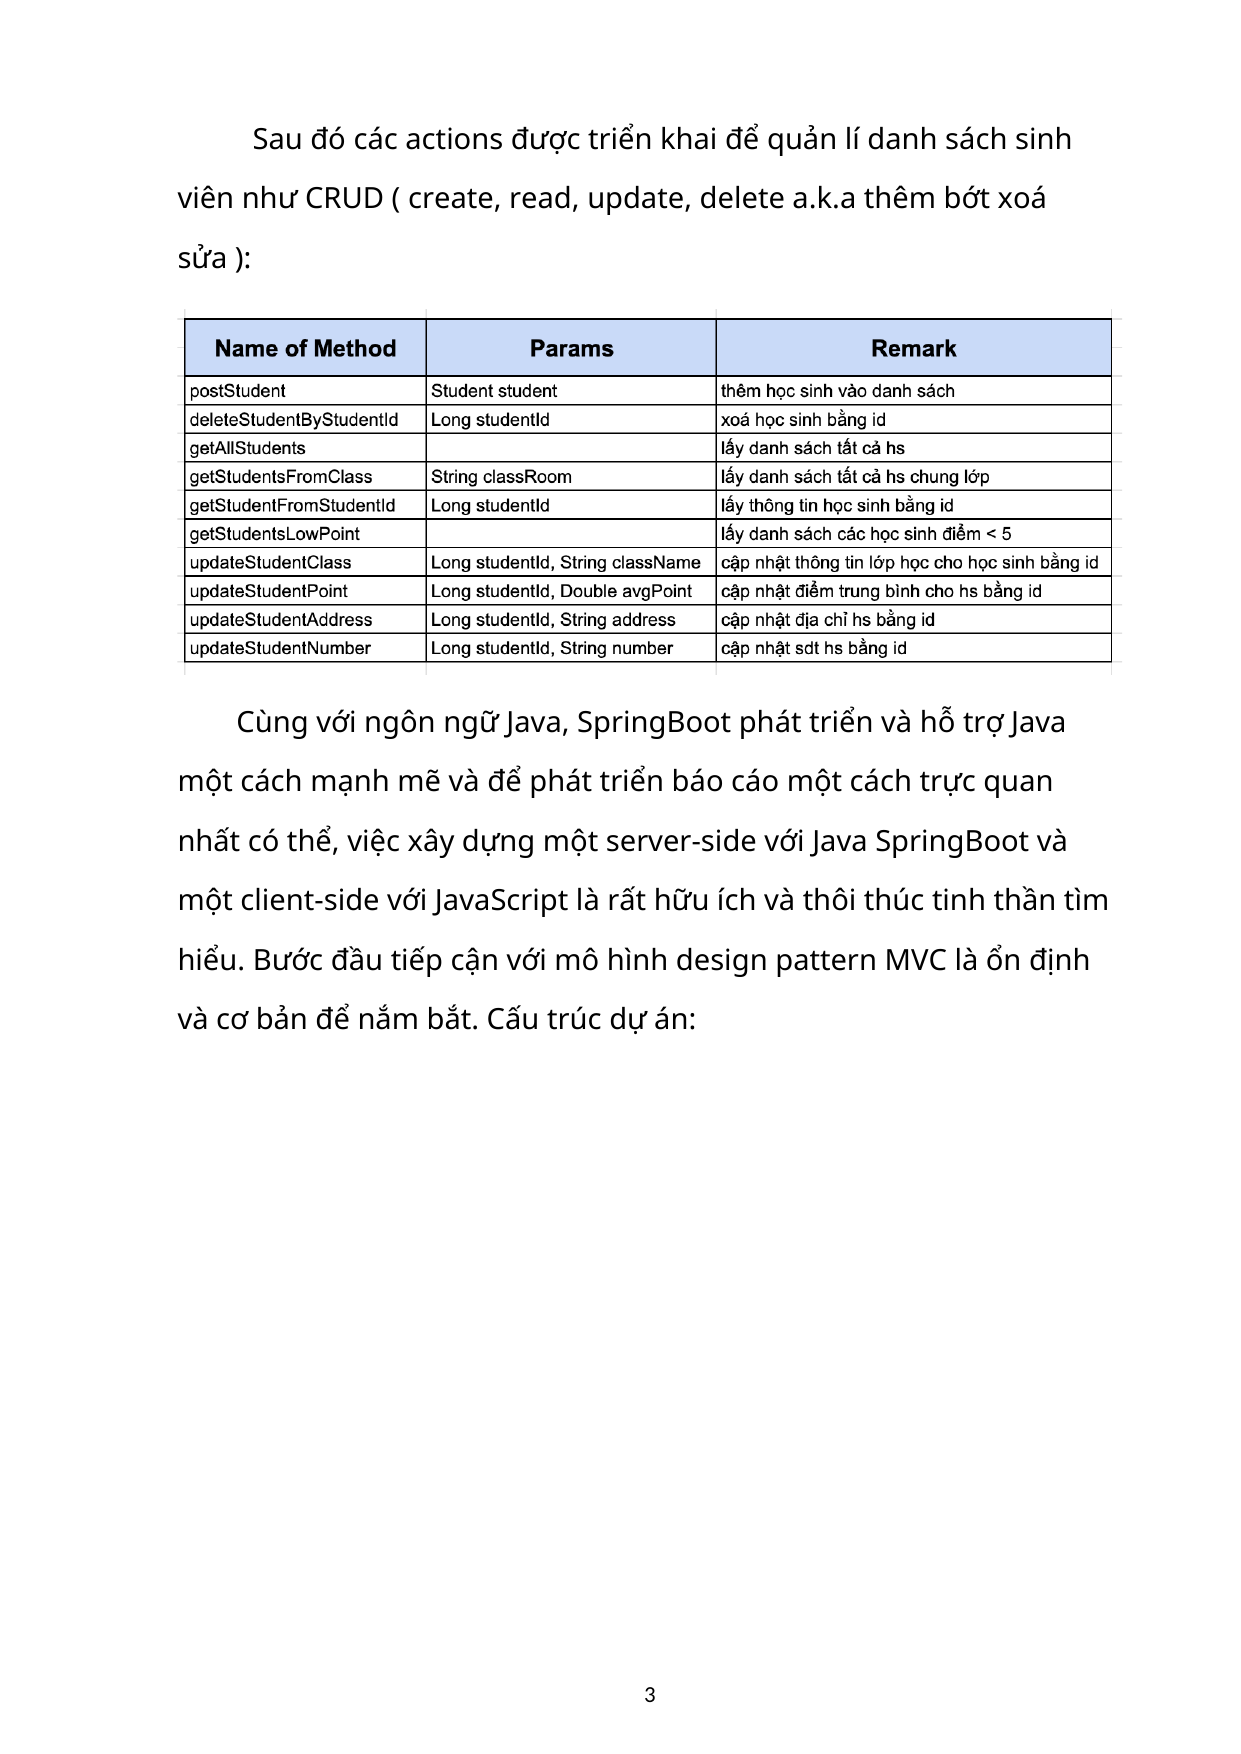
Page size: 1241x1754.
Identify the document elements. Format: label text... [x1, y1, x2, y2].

text Sau đó các actions được triển khai để quản lí danh sách sinh viên như CRUD ( create, read, update, delete a.k.a thêm bớt xoá sửa ): [177, 118, 1122, 277]
text Cùng với ngôn ngữ Java, SpringBoot phát triển và hỗ trợ Java một cách mạnh mẽ và để phát triển báo cáo một cách trực quan nhất có thể, việc xây dựng một server-side với Java SpringBoot và một client-side với JavaScript là rất hữu ích và thôi thúc tinh thần tìm hiểu. Bước đầu tiếp cận với mô hình design pattern MVC là ổn định và cơ bản để nắm bắt. Cấu trúc dự án: [177, 701, 1122, 1038]
picture [177, 309, 1123, 675]
